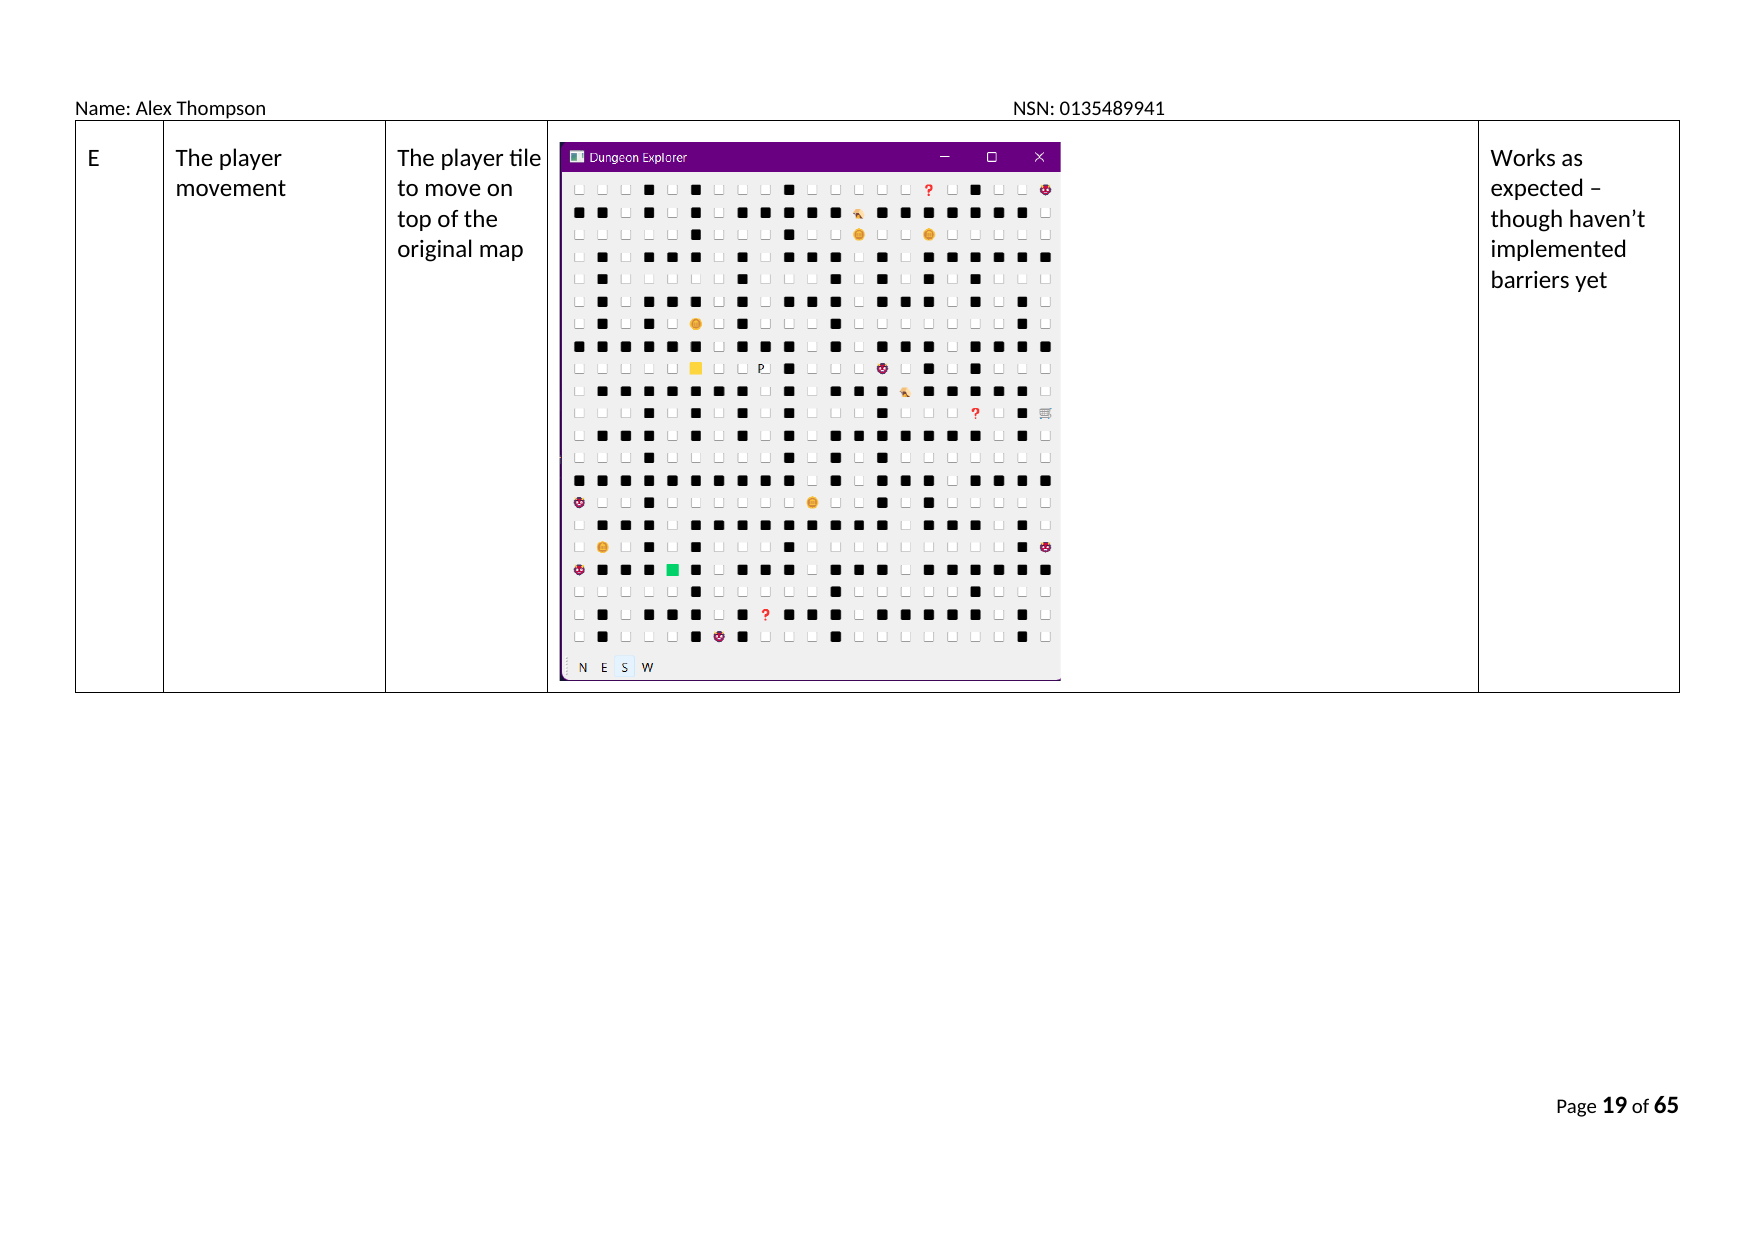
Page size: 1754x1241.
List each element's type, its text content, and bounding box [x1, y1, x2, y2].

table_cell [548, 121, 1478, 692]
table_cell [386, 121, 547, 692]
table_cell E [76, 121, 163, 692]
table_cell Works as expected – though haven’t implemented barriers yet [1479, 121, 1679, 692]
picture [559, 142, 1061, 681]
table_cell The player movement [164, 121, 385, 692]
